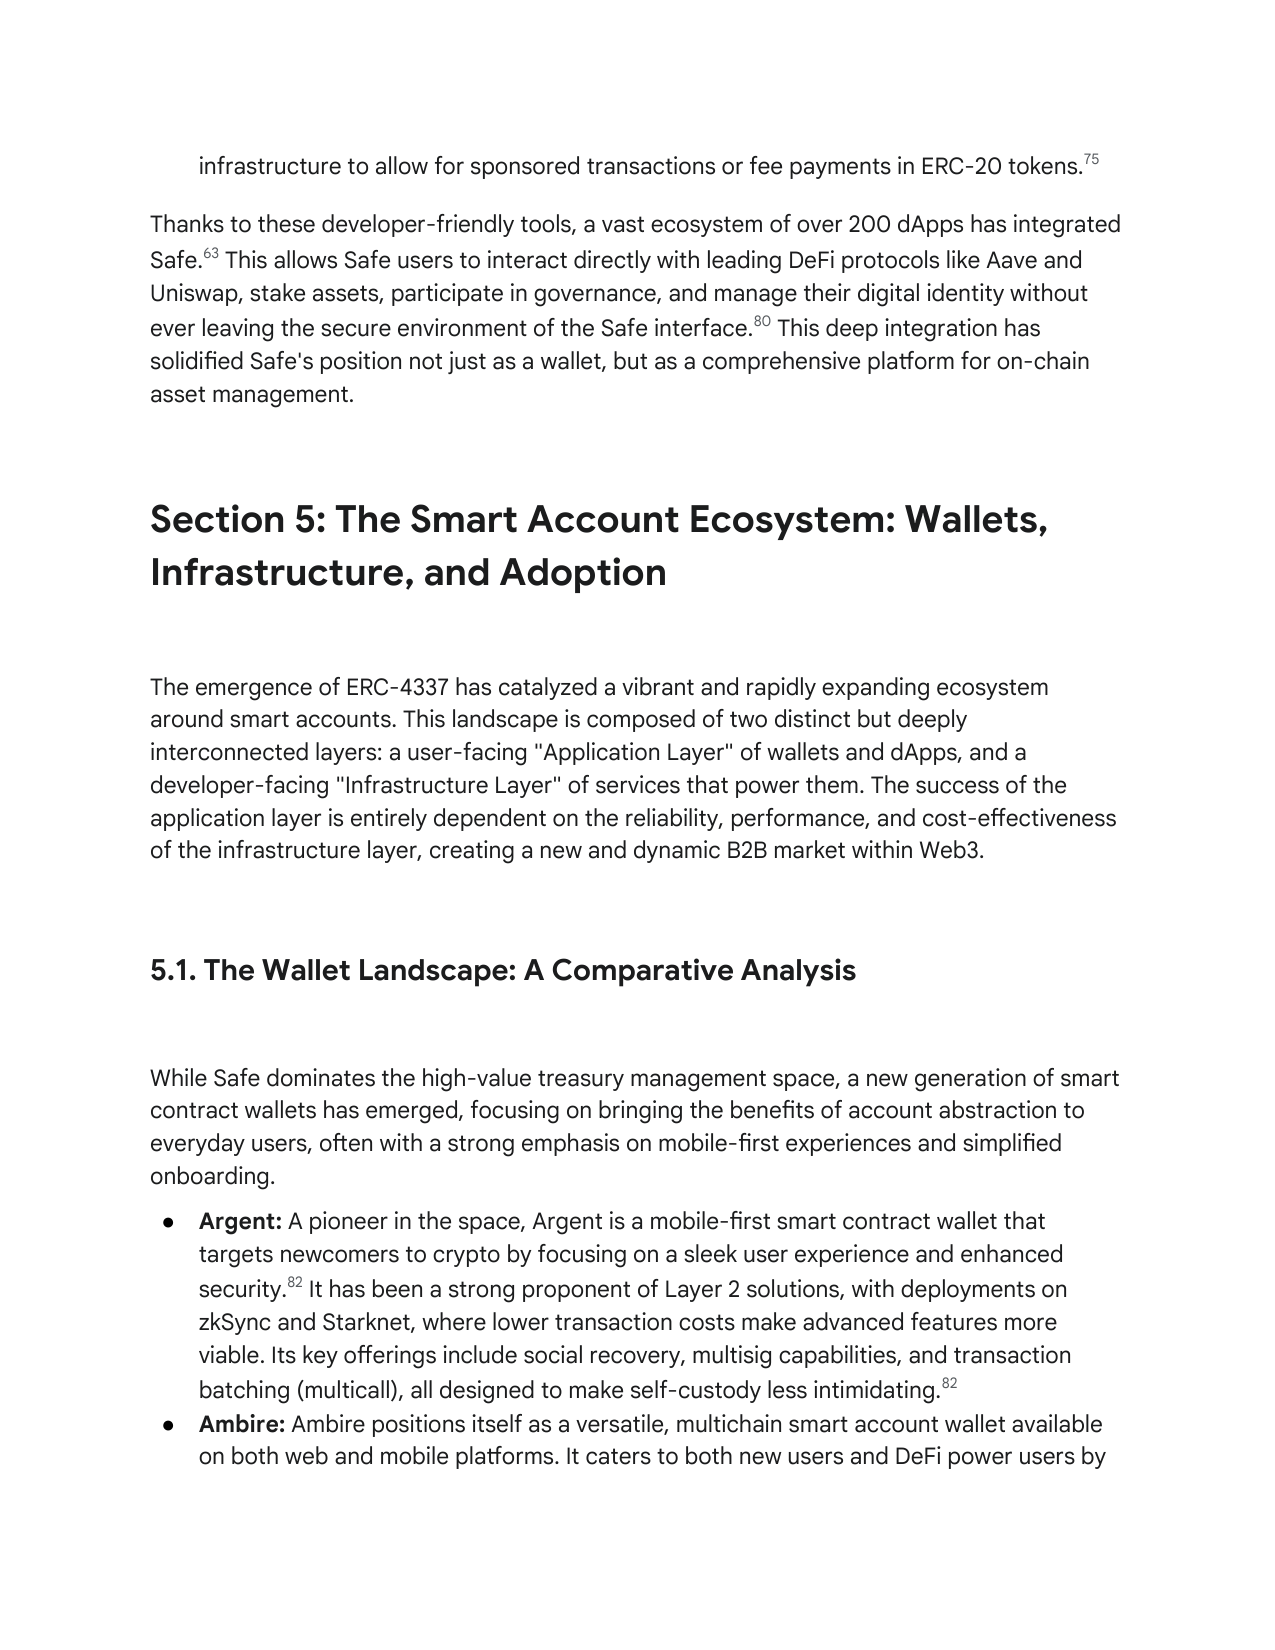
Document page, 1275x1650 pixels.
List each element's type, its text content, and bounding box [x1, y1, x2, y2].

text The emergence of ERC-4337 has catalyzed a vibrant and rapidly expanding ecosystem around smart accounts. This landscape is composed of two distinct but deeply interconnected layers: a user-facing "Application Layer" of wallets and dApps, and a developer-facing "Infrastructure Layer" of services that power them. The success of the application layer is entirely dependent on the reliability, performance, and cost-effectiveness of the infrastructure layer, creating a new and dynamic B2B market within Web3. [150, 673, 1125, 865]
subtitle 5.1. The Wallet Landscape: A Comparative Analysis [150, 952, 1125, 988]
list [161, 150, 1125, 181]
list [161, 1410, 1125, 1471]
list Argent: A pioneer in the space, Argent is a mobile-first smart contract wallet that targets newcomers to crypto by focusing on a sleek user experience and enhanced security.82 It has been a strong proponent of Layer 2 solutions, with deployments on zkSync and Starknet, where lower transaction costs make advanced features more viable. Its key offerings include social recovery, multisig capabilities, and transaction batching (multicall), all designed to make self-custody less intimidating.82 [161, 1207, 1125, 1406]
text Thanks to these developer-friendly tools, a vast ecosystem of over 200 dApps has integrated Safe.63 This allows Safe users to interact directly with leading DeFi protocols like Aave and Uniswap, stake assets, participate in governance, and manage their digital identity without ever leaving the secure environment of the Safe interface.80 This deep integration has solidified Safe's position not just as a wallet, but as a comprehensive platform for on-chain asset management. [150, 211, 1125, 409]
subtitle Section 5: The Smart Account Ecosystem: Wallets, Infrastructure, and Adoption [150, 496, 1125, 596]
text While Safe dominates the high-value treasury management space, a new generation of smart contract wallets has emerged, focusing on bringing the benefits of account abstraction to everyday users, often with a strong emphasis on mobile-first experiences and simplified onboarding. [150, 1064, 1125, 1191]
